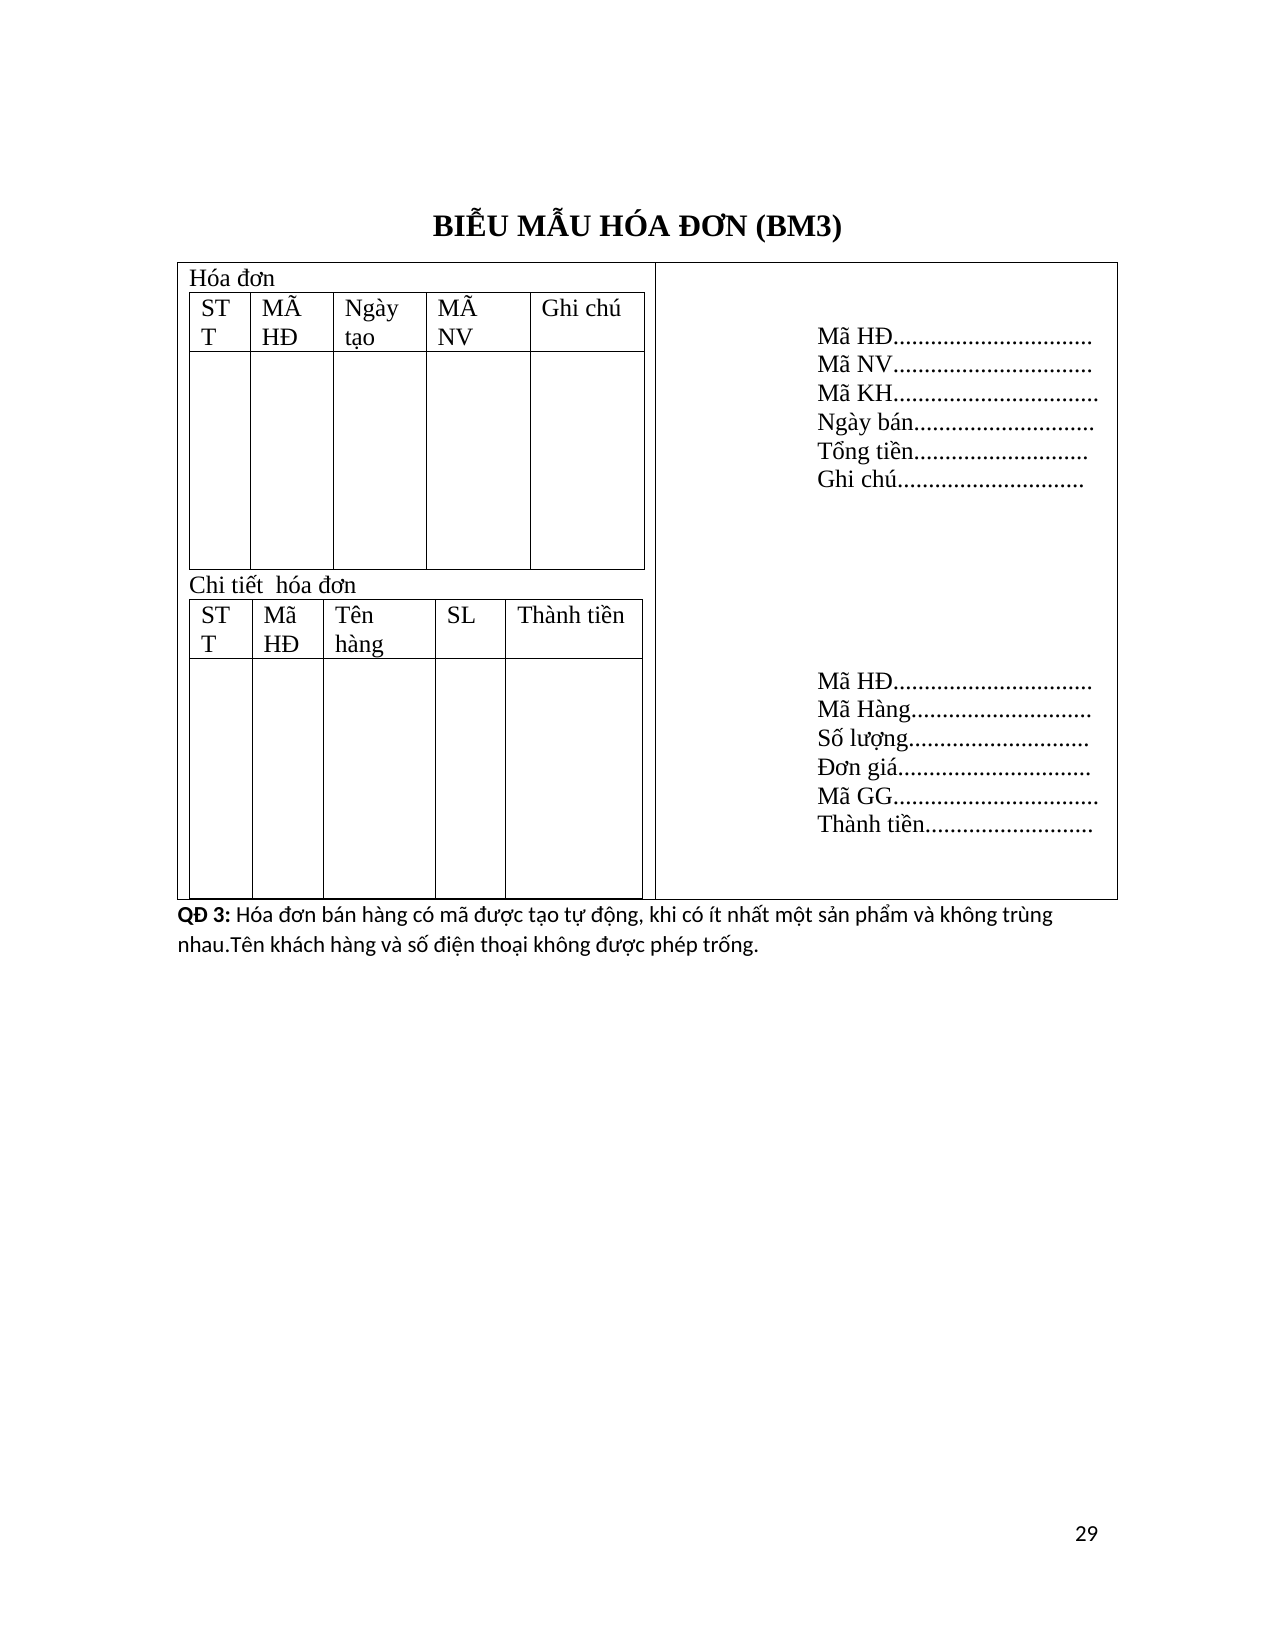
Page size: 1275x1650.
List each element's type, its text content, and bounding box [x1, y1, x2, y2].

table_header Hóa đơn Chi tiết hóa đơn [178, 263, 655, 899]
table_header Mã HĐ................................ Mã NV................................ Mã KH................................. Ngày bán............................. Tổng tiền............................ Ghi chú.............................. Mã HĐ................................ Mã Hàng............................. Số lượng............................. Đơn giá............................... Mã GG................................. Thành tiền........................... [656, 263, 1117, 899]
text BIỄU MẪU HÓA ĐƠN (BM3) [177, 207, 1098, 243]
text QĐ 3: Hóa đơn bán hàng có mã được tạo tự động, khi có ít nhất một sản phẩm và không trùng nhau.Tên khách hàng và số điện thoại không được phép trống. [177, 900, 1098, 959]
